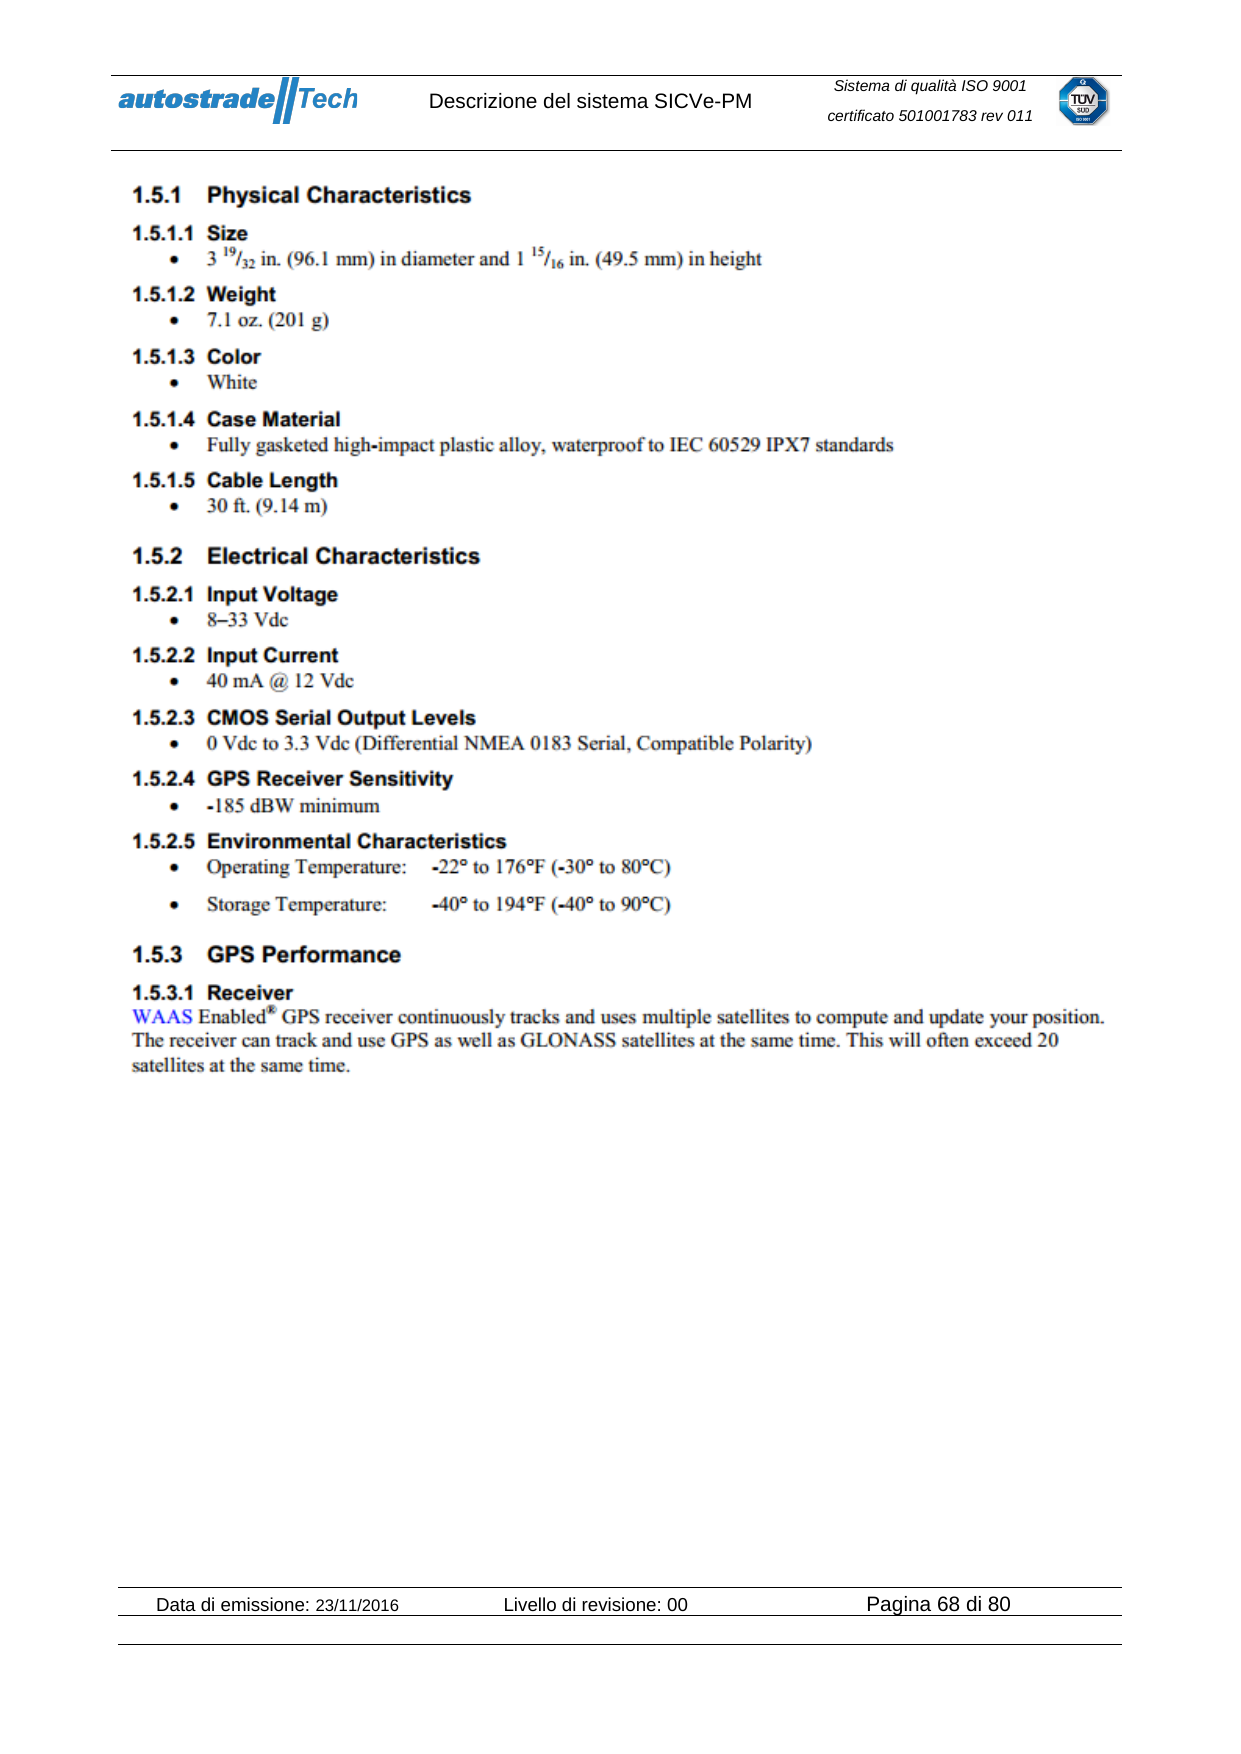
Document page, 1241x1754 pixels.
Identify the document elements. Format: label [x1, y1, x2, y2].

picture [1055, 76, 1111, 126]
picture [118, 77, 358, 124]
picture [118, 175, 1112, 1083]
